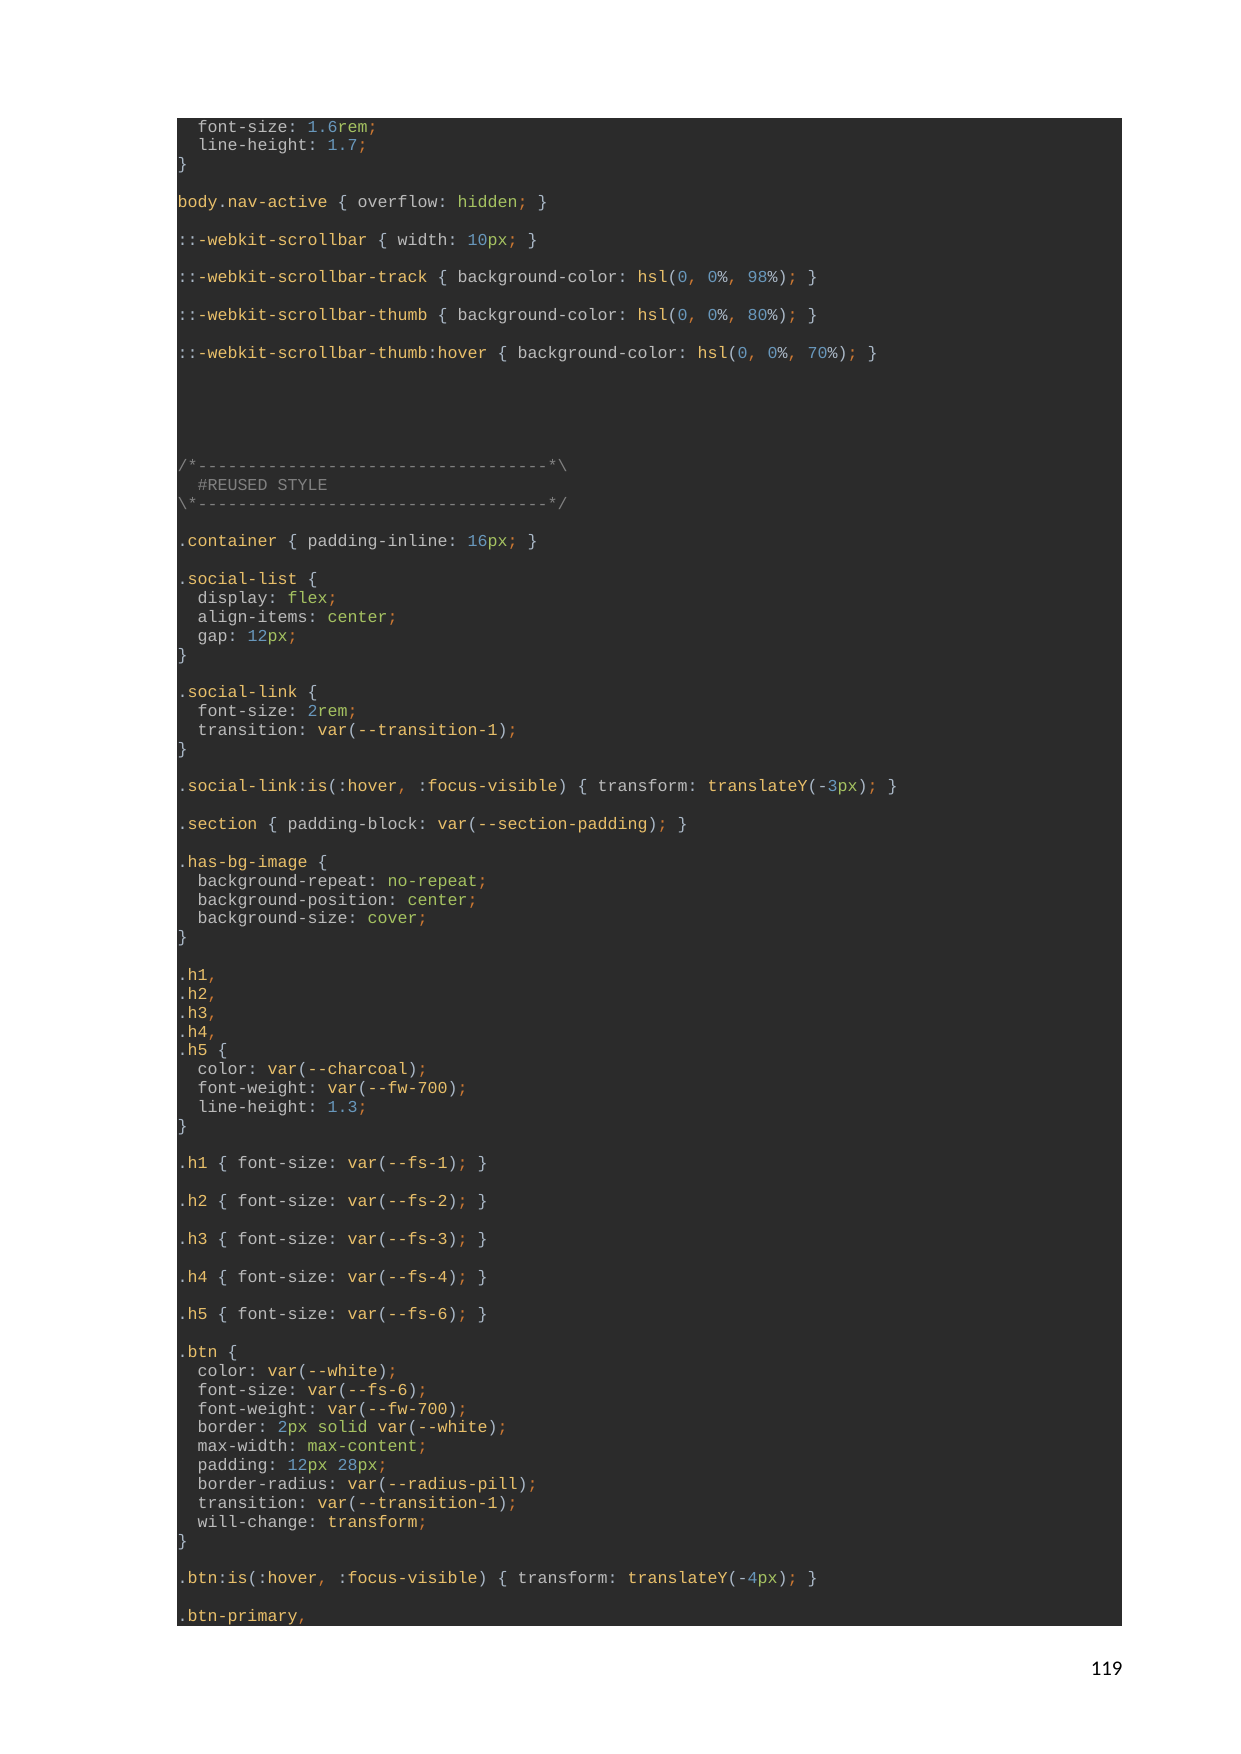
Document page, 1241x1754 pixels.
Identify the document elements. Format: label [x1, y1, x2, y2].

text [177, 118, 1122, 1626]
